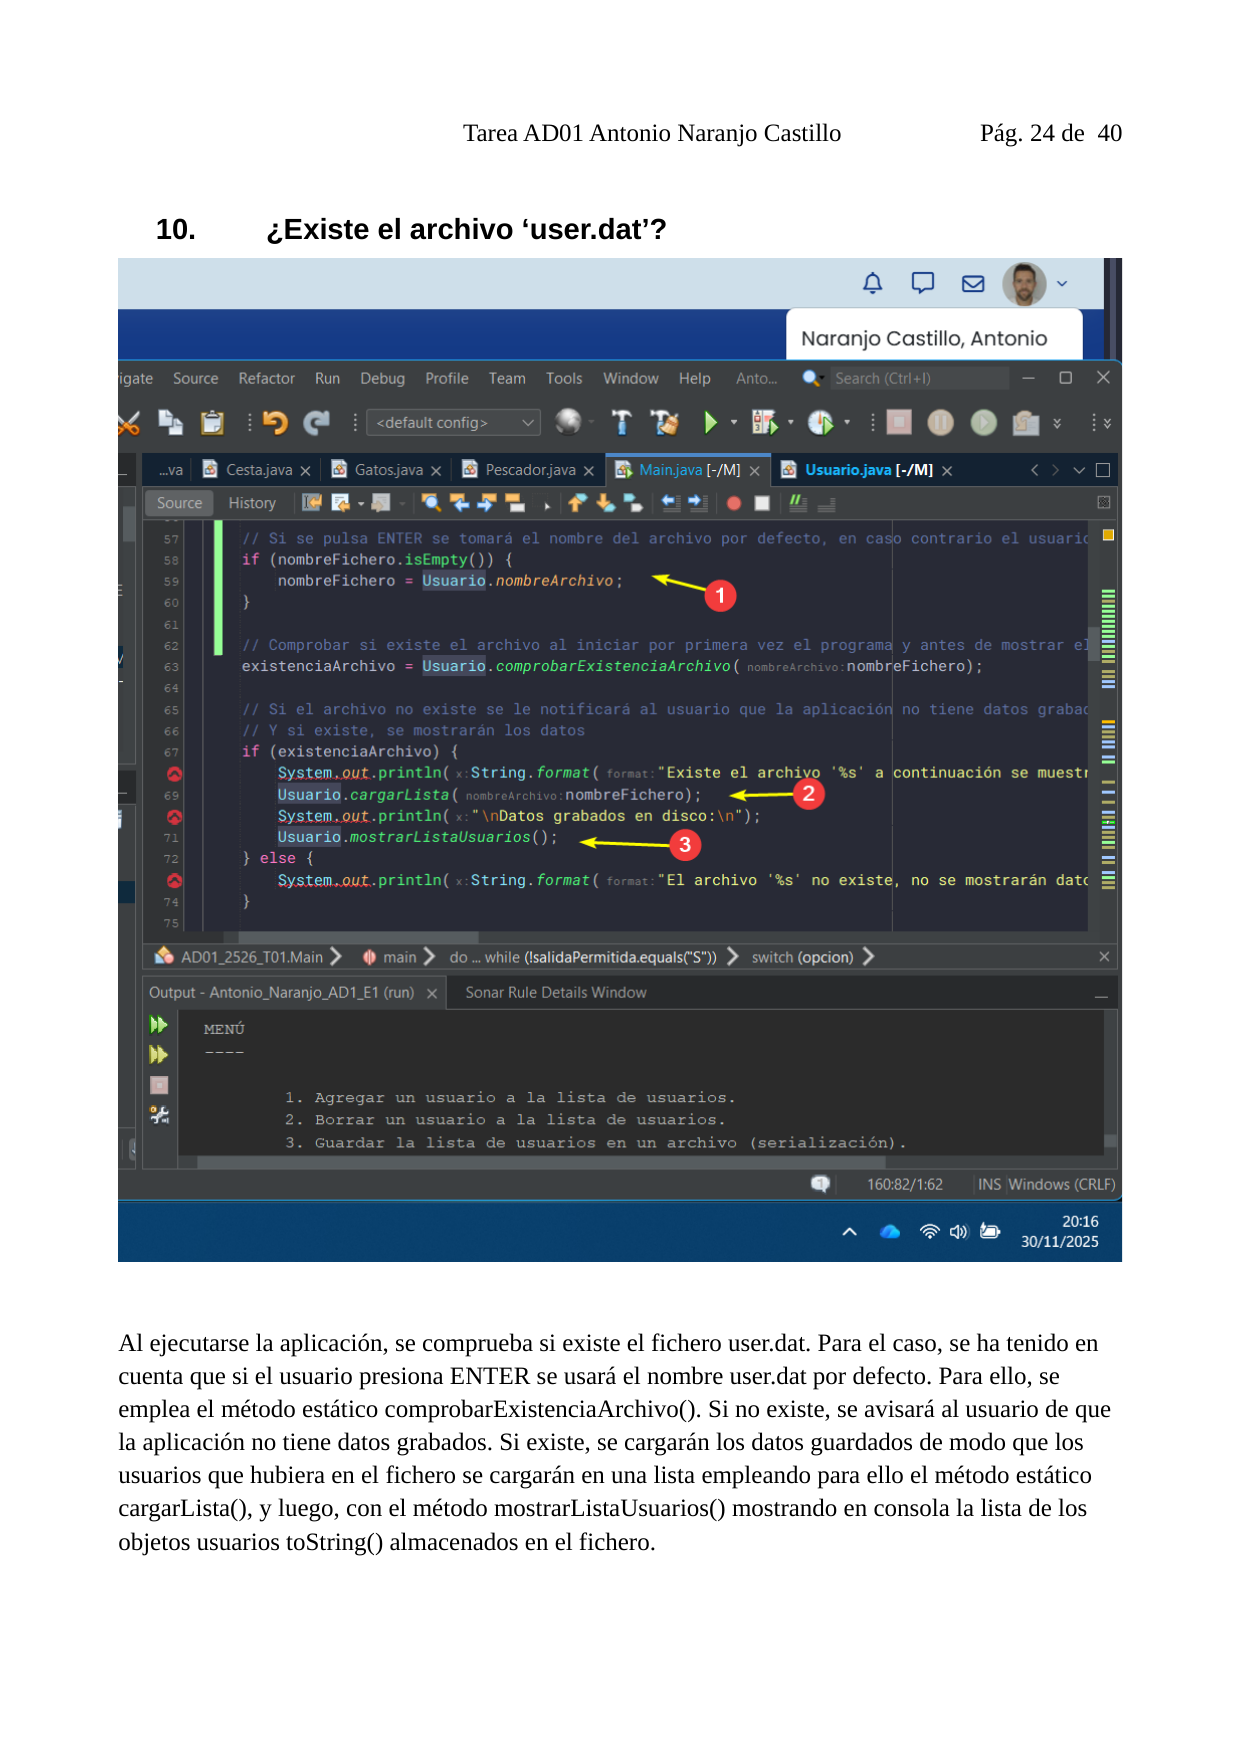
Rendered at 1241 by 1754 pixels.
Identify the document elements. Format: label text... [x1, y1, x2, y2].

subtitle ¿Existe el archivo ‘user.dat’? [156, 212, 1122, 246]
text Al ejecutarse la aplicación, se comprueba si existe el fichero user.dat. Para el caso, se ha tenido en cuenta que si el usuario presiona ENTER se usará el nombre user.dat por defecto. Para ello, se emplea el método estático comprobarExistenciaArchivo(). Si no existe, se avisará al usuario de que la aplicación no tiene datos grabados. Si existe, se cargarán los datos guardados de modo que los usuarios que hubiera en el fichero se cargarán en una lista empleando para ello el método estático cargarLista(), y luego, con el método mostrarListaUsuarios() mostrando en consola la lista de los objetos usuarios toString() almacenados en el fichero. [118, 1328, 1122, 1555]
picture [118, 258, 1123, 1262]
